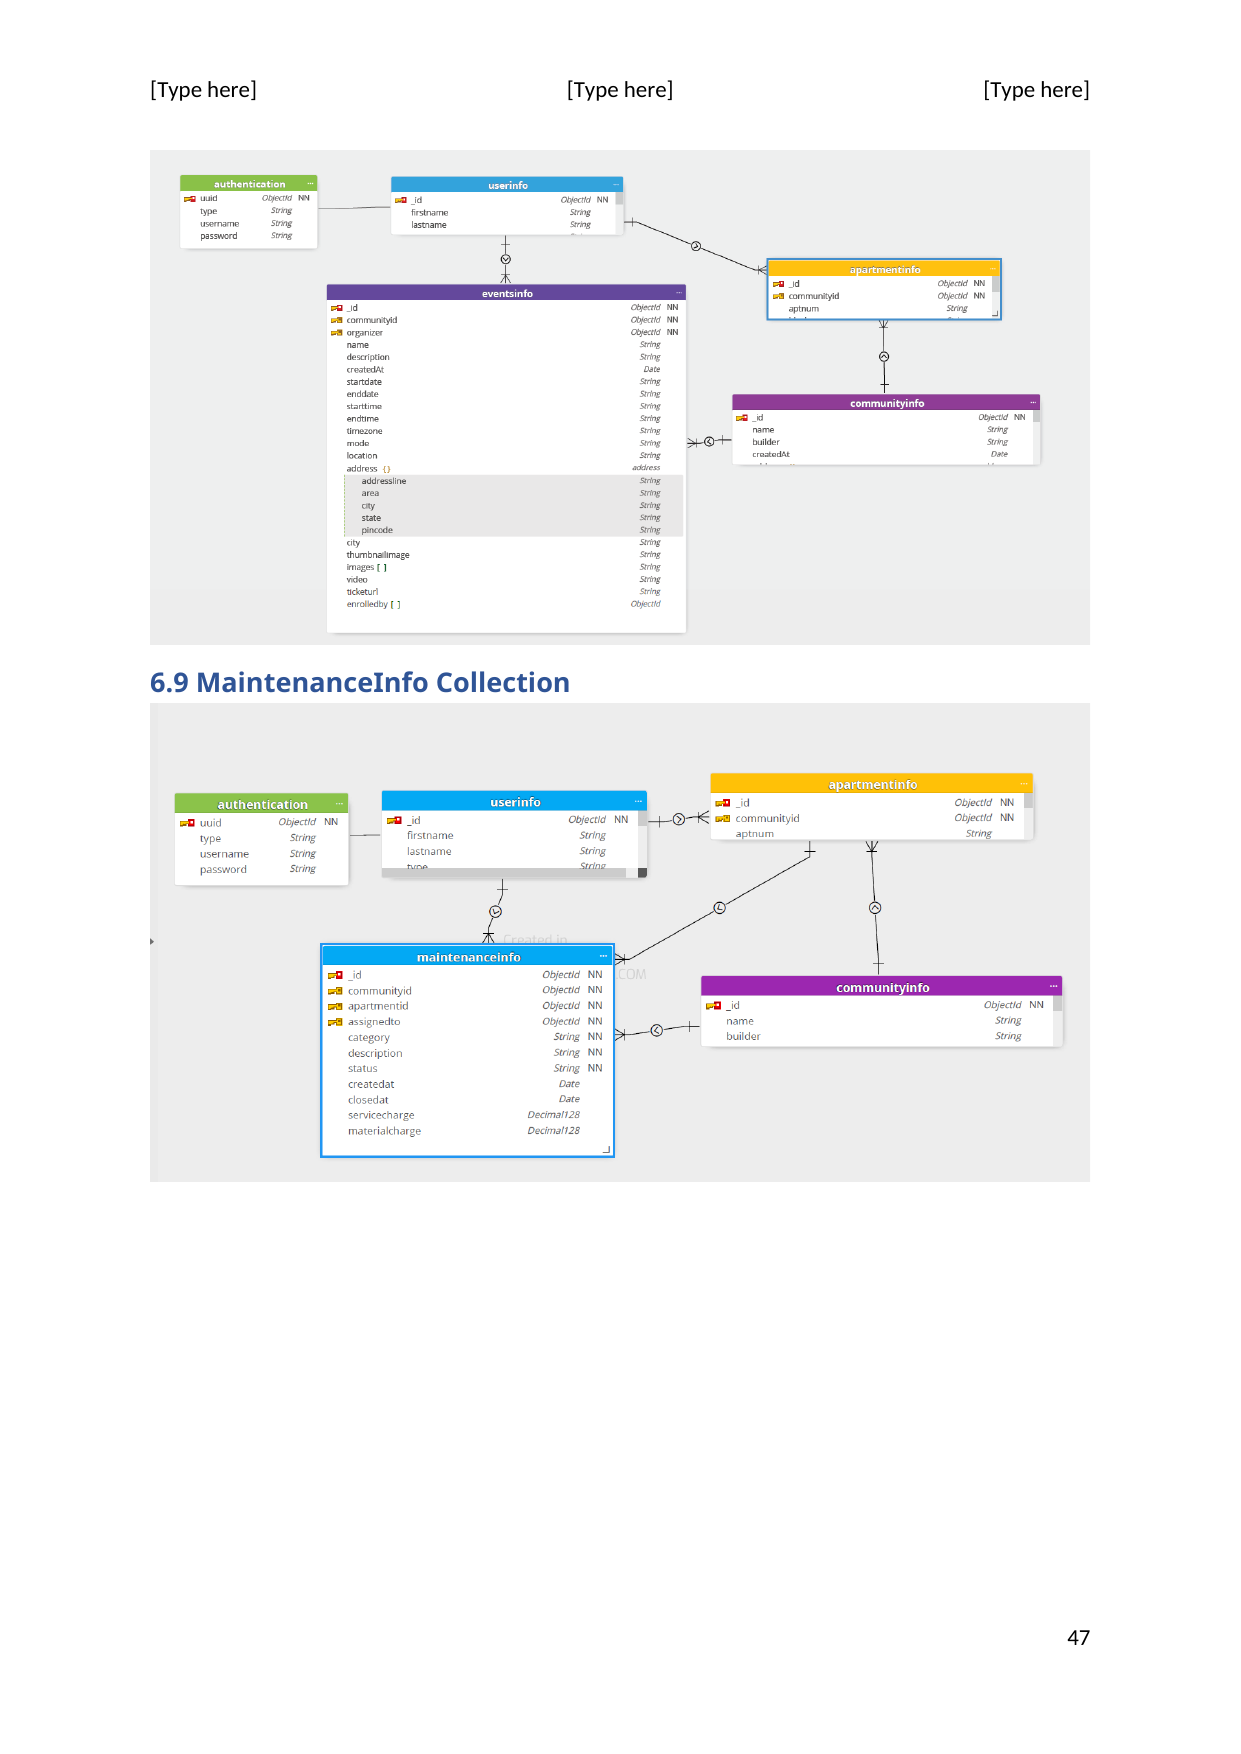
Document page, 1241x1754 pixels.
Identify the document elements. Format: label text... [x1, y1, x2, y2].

subtitle 6.9 MaintenanceInfo Collection [150, 663, 1090, 700]
picture [150, 150, 1091, 645]
picture [150, 703, 1091, 1182]
